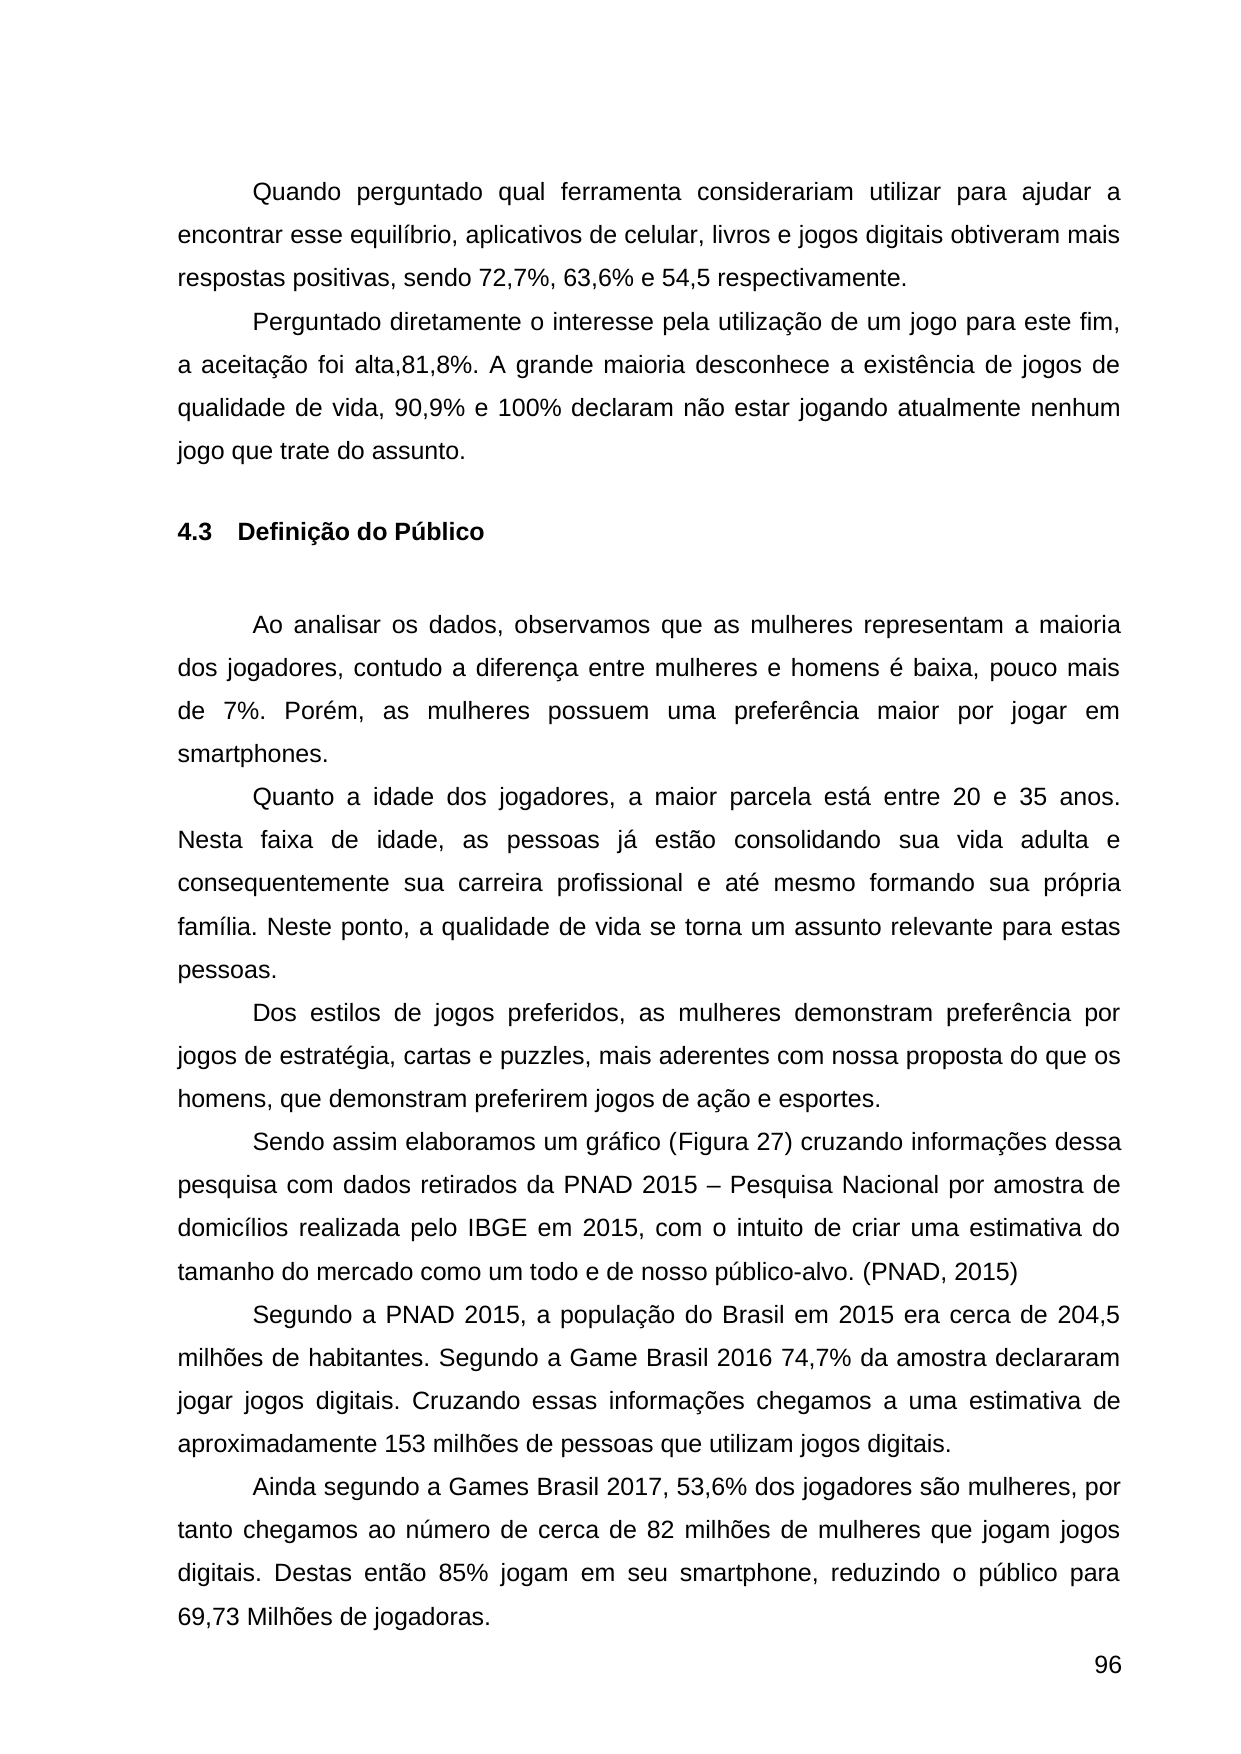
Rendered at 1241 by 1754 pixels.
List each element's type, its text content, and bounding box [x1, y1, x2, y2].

text Segundo a PNAD 2015, a população do Brasil em 2015 era cerca de 204,5 milhões de habitantes. Segundo a Game Brasil 2016 74,7% da amostra declararam jogar jogos digitais. Cruzando essas informações chegamos a uma estimativa de aproximadamente 153 milhões de pessoas que utilizam jogos digitais. [177, 1300, 1122, 1458]
text Perguntado diretamente o interesse pela utilização de um jogo para este fim, a aceitação foi alta,81,8%. A grande maioria desconhece a existência de jogos de qualidade de vida, 90,9% e 100% declaram não estar jogando atualmente nenhum jogo que trate do assunto. [177, 307, 1122, 465]
text Ainda segundo a Games Brasil 2017, 53,6% dos jogadores são mulheres, por tanto chegamos ao número de cerca de 82 milhões de mulheres que jogam jogos digitais. Destas então 85% jogam em seu smartphone, reduzindo o público para 69,73 Milhões de jogadoras. [177, 1472, 1122, 1630]
text Sendo assim elaboramos um gráfico (Figura 27) cruzando informações dessa pesquisa com dados retirados da PNAD 2015 – Pesquisa Nacional por amostra de domicílios realizada pelo IBGE em 2015, com o intuito de criar uma estimativa do tamanho do mercado como um todo e de nosso público-alvo. [177, 1127, 1122, 1285]
text Ao analisar os dados, observamos que as mulheres representam a maioria dos jogadores, contudo a diferença entre mulheres e homens é baixa, pouco mais de 7%. Porém, as mulheres possuem uma preferência maior por jogar em smartphones. [177, 610, 1122, 768]
subtitle Definição do Público [177, 517, 1122, 545]
text Dos estilos de jogos preferidos, as mulheres demonstram preferência por jogos de estratégia, cartas e puzzles, mais aderentes com nossa proposta do que os homens, que demonstram preferirem jogos de ação e esportes. [177, 998, 1122, 1113]
text Quanto a idade dos jogadores, a maior parcela está entre 20 e 35 anos. Nesta faixa de idade, as pessoas já estão consolidando sua vida adulta e consequentemente sua carreira profissional e até mesmo formando sua própria família. Neste ponto, a qualidade de vida se torna um assunto relevante para estas pessoas. [177, 782, 1122, 983]
text Quando perguntado qual ferramenta considerariam utilizar para ajudar a encontrar esse equilíbrio, aplicativos de celular, livros e jogos digitais obtiveram mais respostas positivas, sendo 72,7%, 63,6% e 54,5 respectivamente. [177, 177, 1122, 292]
